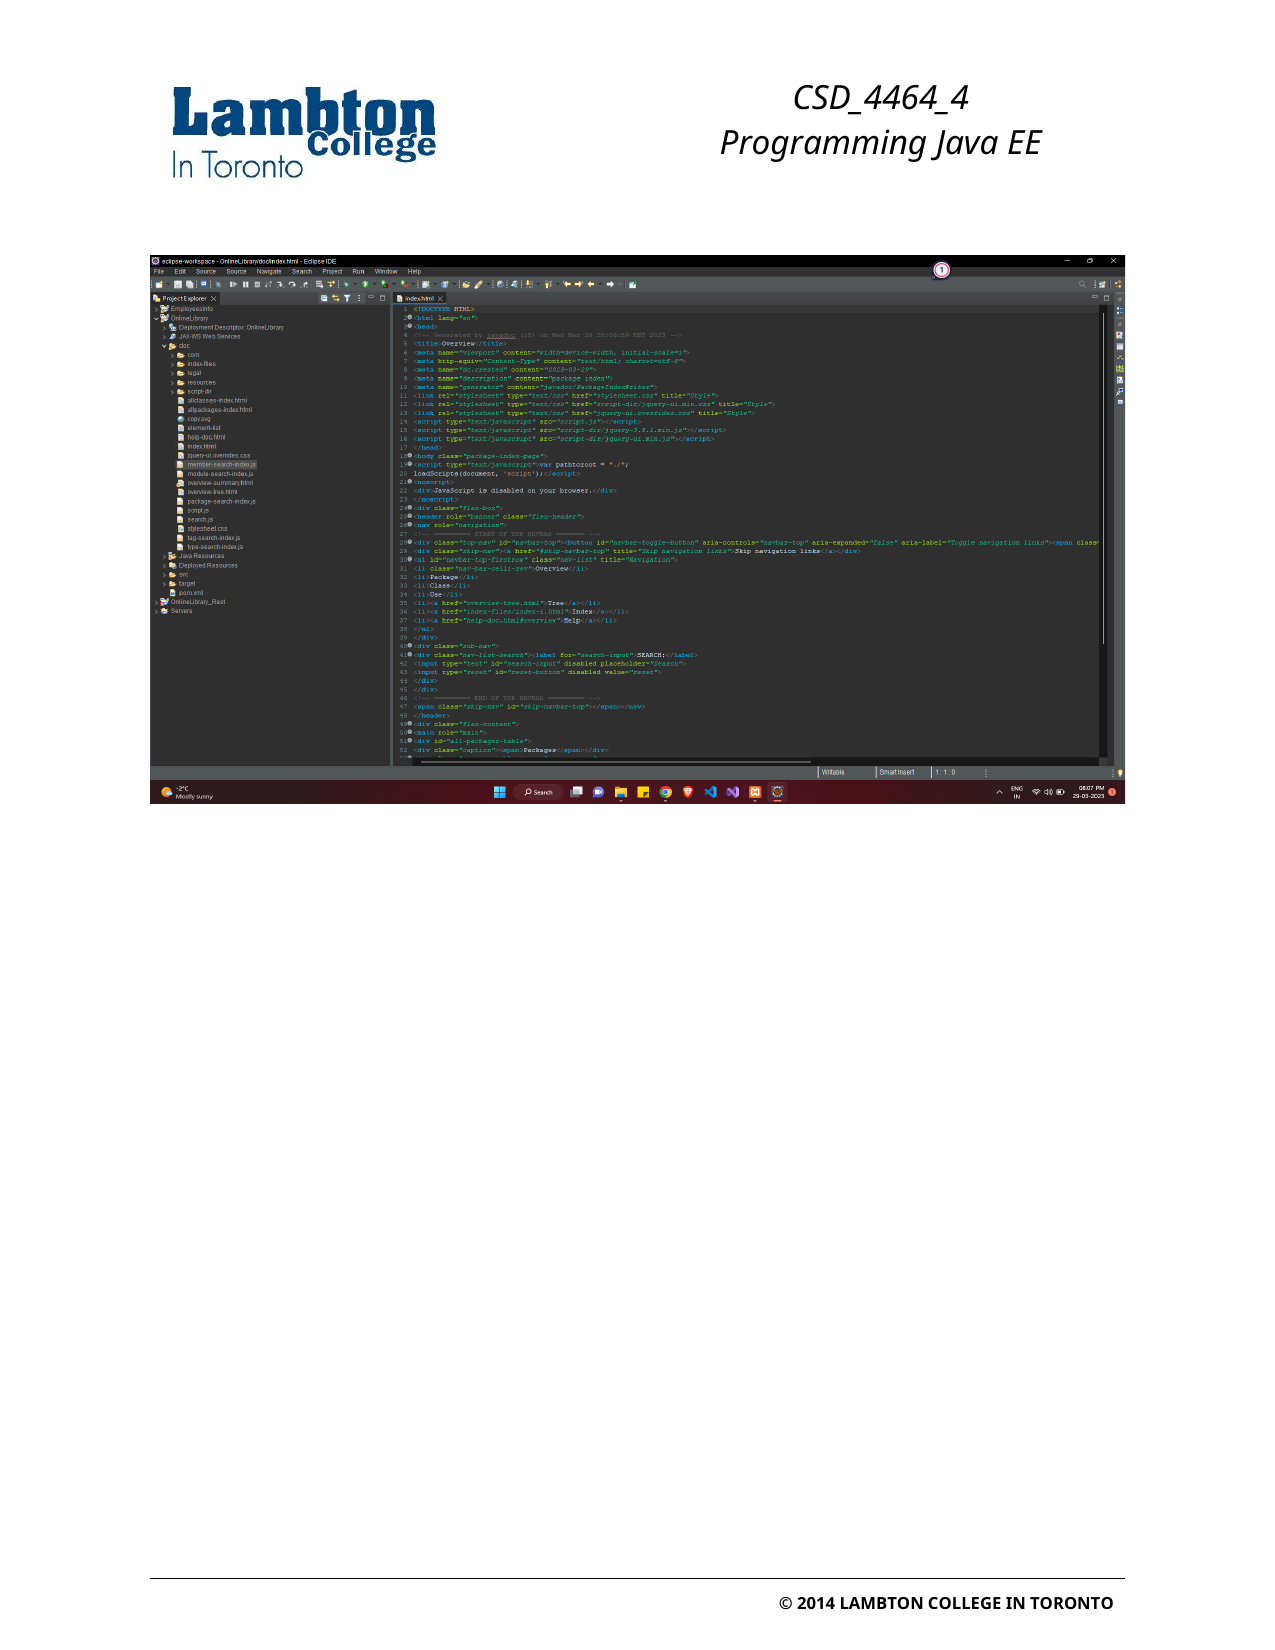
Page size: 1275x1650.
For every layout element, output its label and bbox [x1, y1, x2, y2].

picture [161, 73, 448, 188]
picture [150, 255, 1125, 804]
